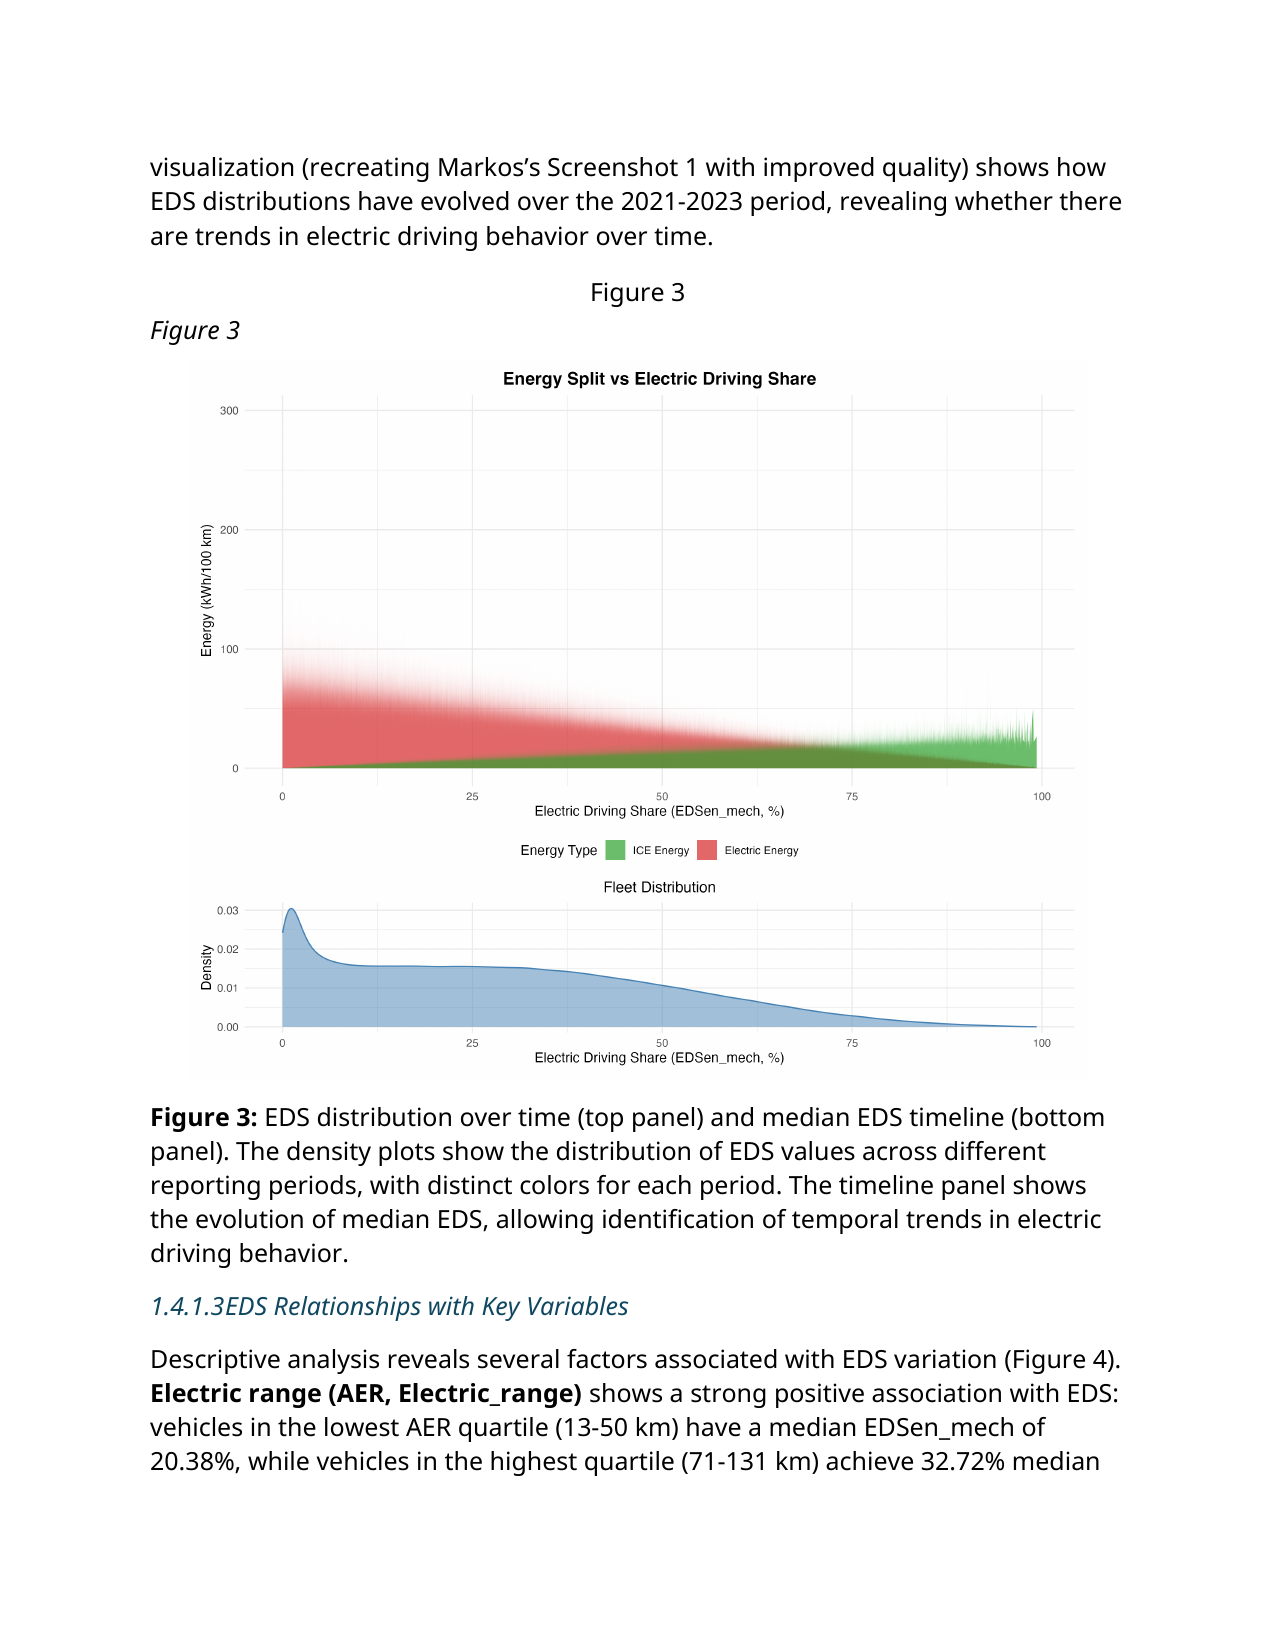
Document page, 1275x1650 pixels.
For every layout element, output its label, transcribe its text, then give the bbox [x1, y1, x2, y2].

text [150, 150, 1125, 252]
text Figure 3: EDS distribution over time (top panel) and median EDS timeline (bottom panel). The density plots show the distribution of EDS values across different reporting periods, with distinct colors for each period. The timeline panel shows the evolution of median EDS, allowing identification of temporal trends in electric driving behavior. [150, 1100, 1125, 1270]
picture [187, 359, 1088, 1079]
subtitle 1.4.1.3 EDS Relationships with Key Variables [150, 1289, 1125, 1323]
table_header Figure 3 [225, 271, 1050, 312]
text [150, 1342, 1125, 1478]
text Figure 3 [150, 312, 1125, 347]
